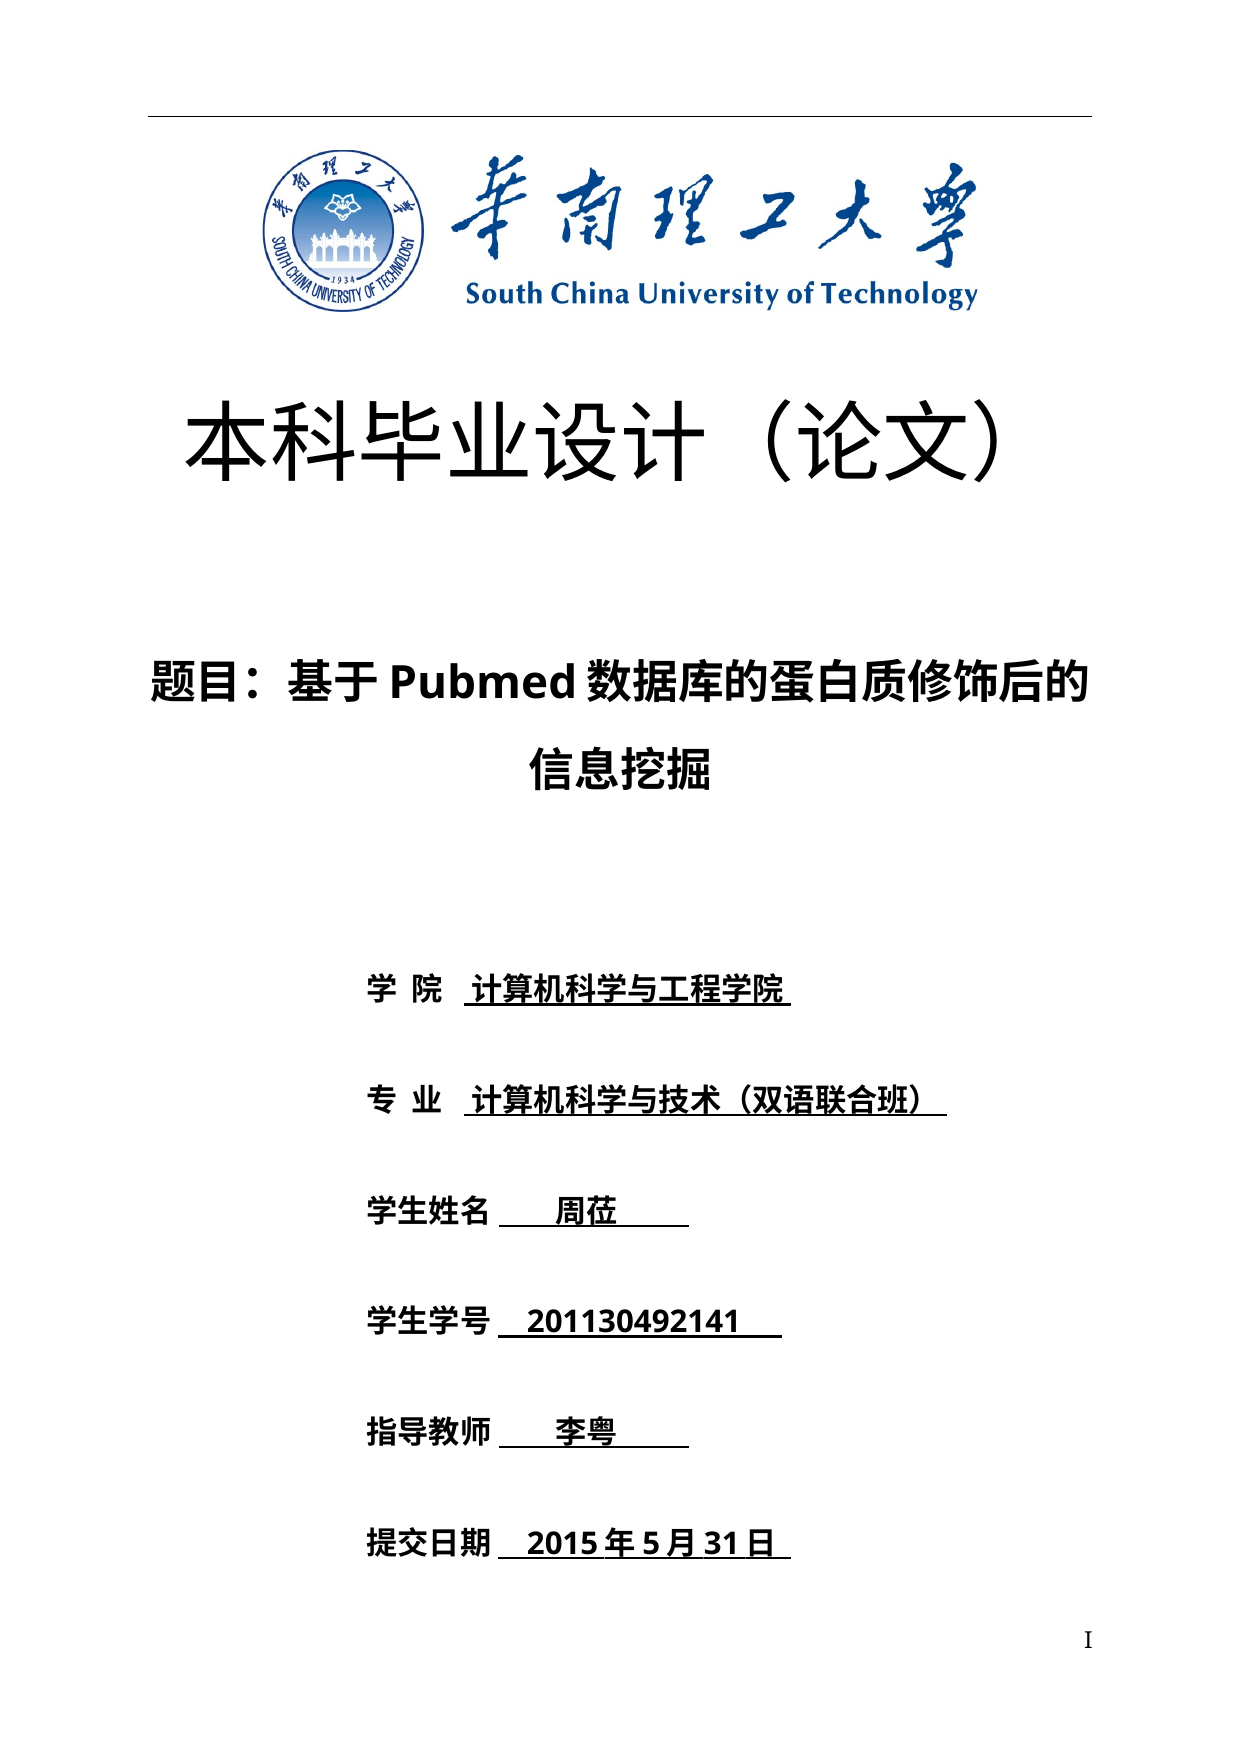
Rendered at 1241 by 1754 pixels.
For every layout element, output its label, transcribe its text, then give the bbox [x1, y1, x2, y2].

text 本科毕业设计（论文） [148, 370, 1092, 502]
text 题目：基于Pubmed数据库的蛋白质修饰后的信息挖掘 [148, 634, 1092, 811]
picture [262, 150, 978, 312]
text 学 院 计算机科学与工程学院 [148, 943, 1092, 1031]
text 指导教师 李粤 [148, 1386, 1092, 1474]
text 专 业 计算机科学与技术（双语联合班） [148, 1054, 1092, 1142]
text 学生学号 201130492141 [148, 1275, 1092, 1363]
text 提交日期 2015年5月31日 [148, 1497, 1092, 1585]
text 学生姓名 周莅 [148, 1164, 1092, 1253]
